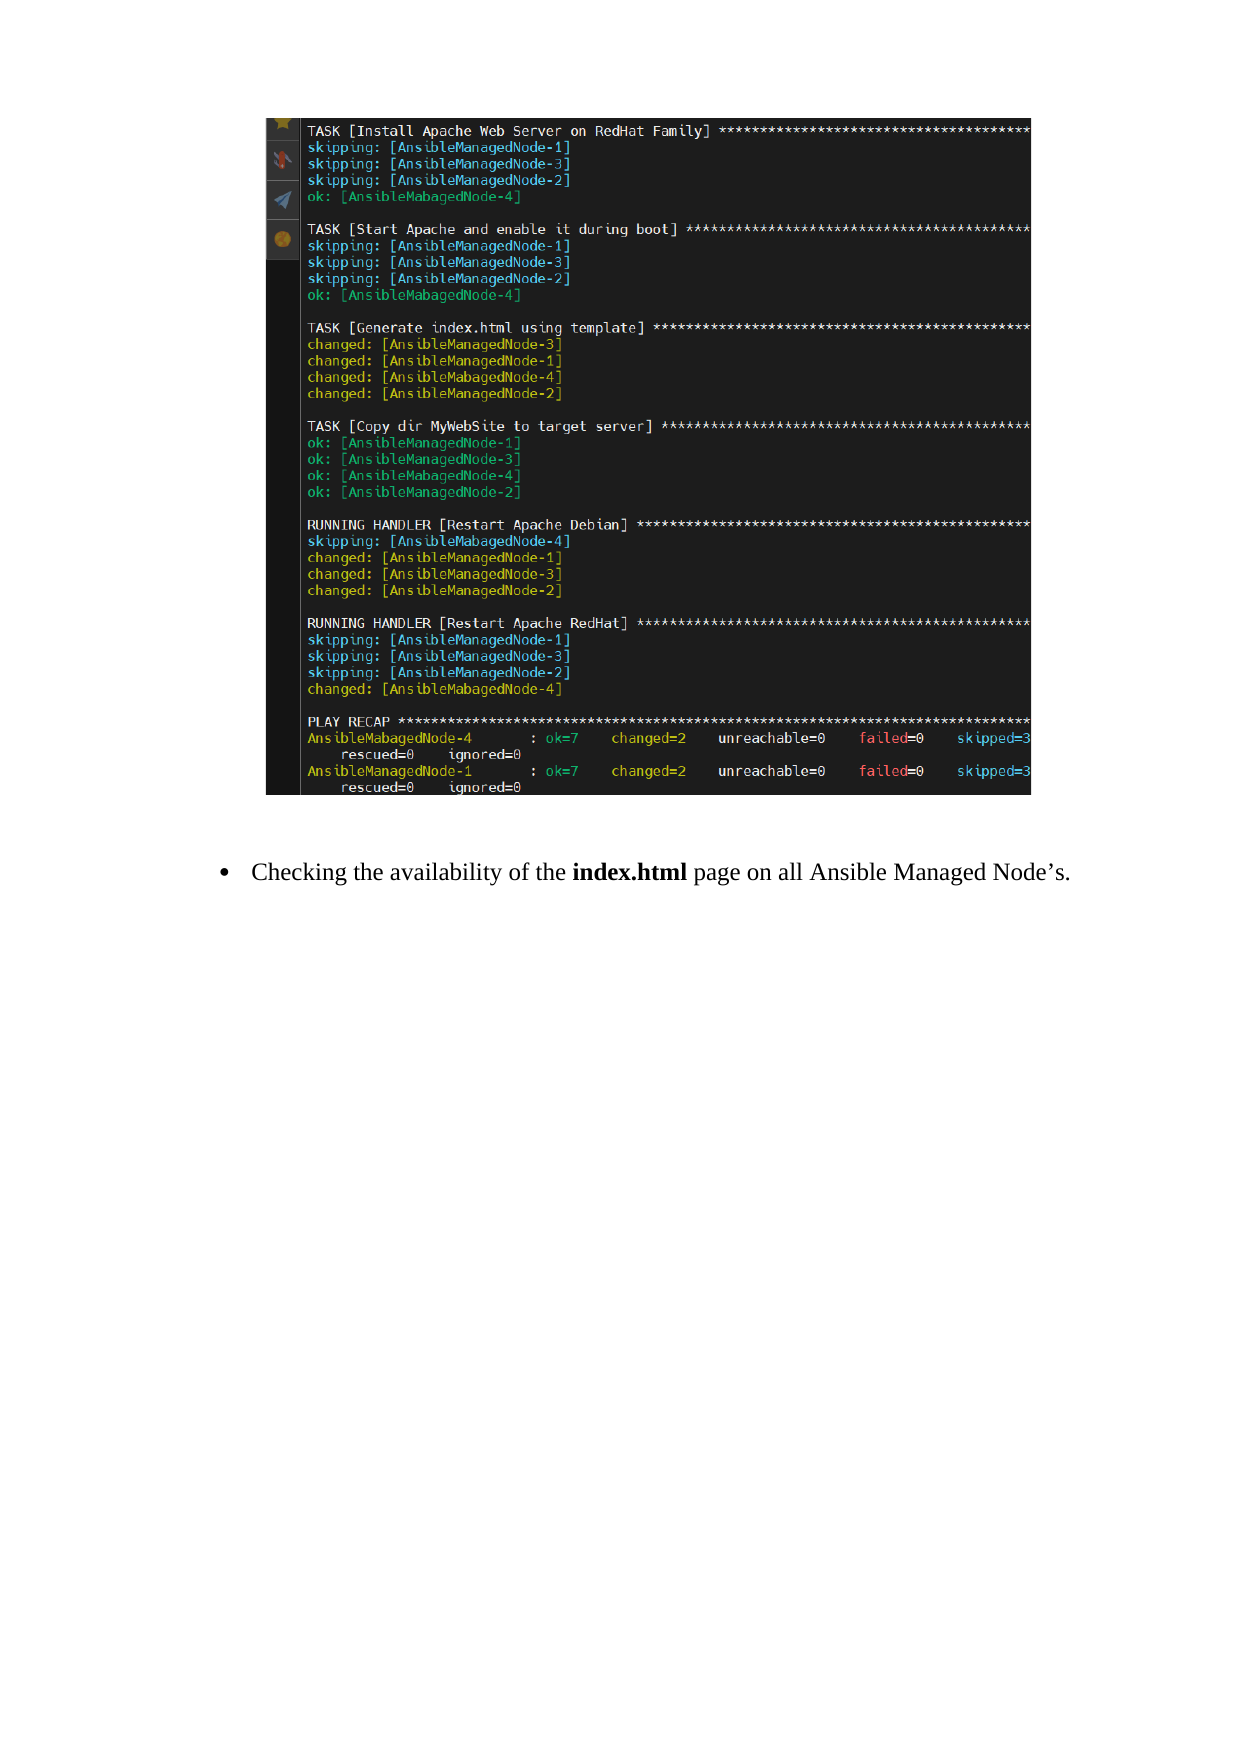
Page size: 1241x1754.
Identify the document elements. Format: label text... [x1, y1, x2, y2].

list Checking the availability of the index.html page on all Ansible Managed Node’s. [220, 857, 1152, 886]
picture [265, 118, 1032, 795]
